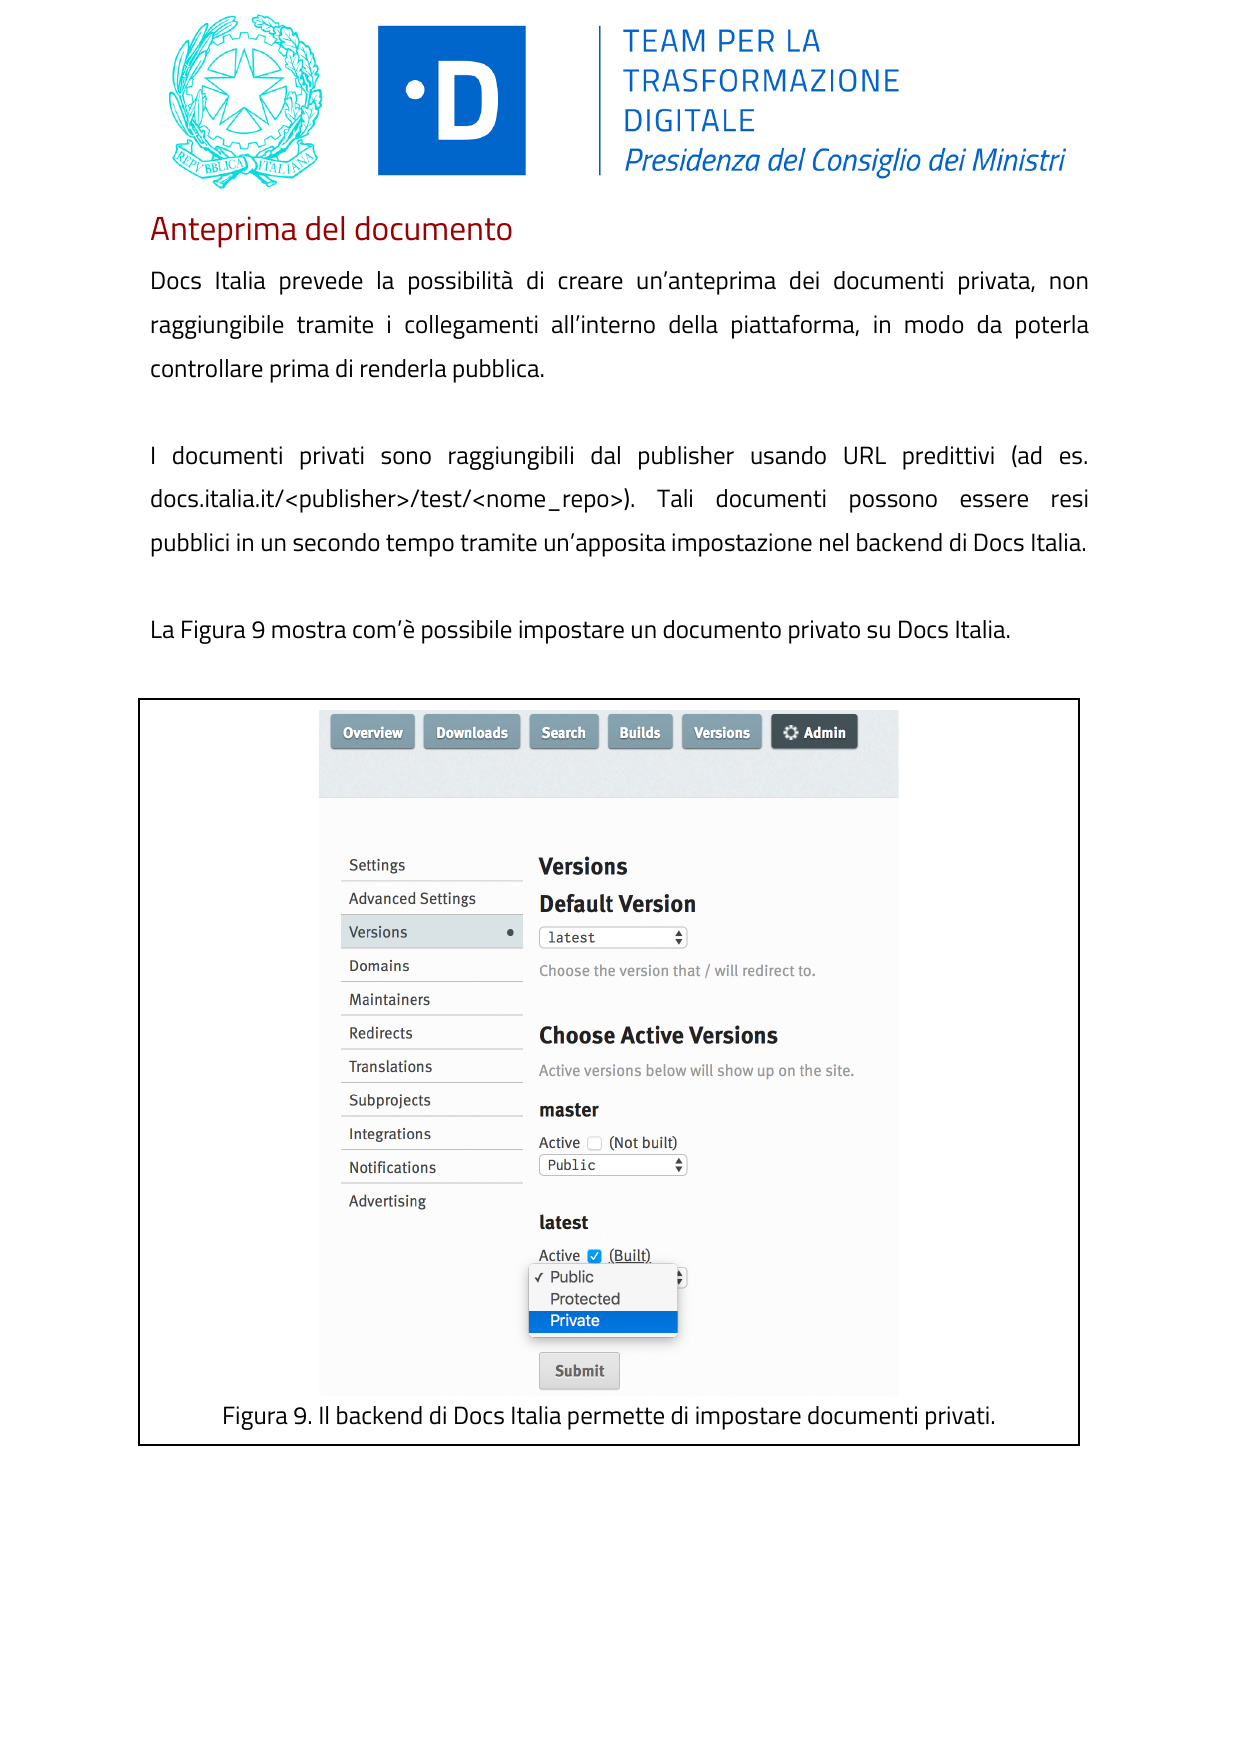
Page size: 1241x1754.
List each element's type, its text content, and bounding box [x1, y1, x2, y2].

text Docs Italia prevede la possibilità di creare un’anteprima dei documenti privata, non raggiungibile tramite i collegamenti all’interno della piattaforma, in modo da poterla controllare prima di renderla pubblica. [150, 261, 1090, 387]
text I documenti privati sono raggiungibili dal publisher usando URL predittivi (ad es. docs.italia.it/<publisher>/test/<nome_repo>). Tali documenti possono essere resi pubblici in un secondo tempo tramite un’apposita impostazione nel backend di Docs Italia. [150, 436, 1090, 561]
subtitle Anteprima del documento [150, 203, 1090, 253]
text La Figura 9 mostra com’è possibile impostare un documento privato su Docs Italia. [150, 611, 1090, 648]
table_header Figura 9. Il backend di Docs Italia permette di impostare documenti privati. [140, 700, 1078, 1444]
picture [150, 0, 1091, 203]
picture [319, 710, 899, 1396]
